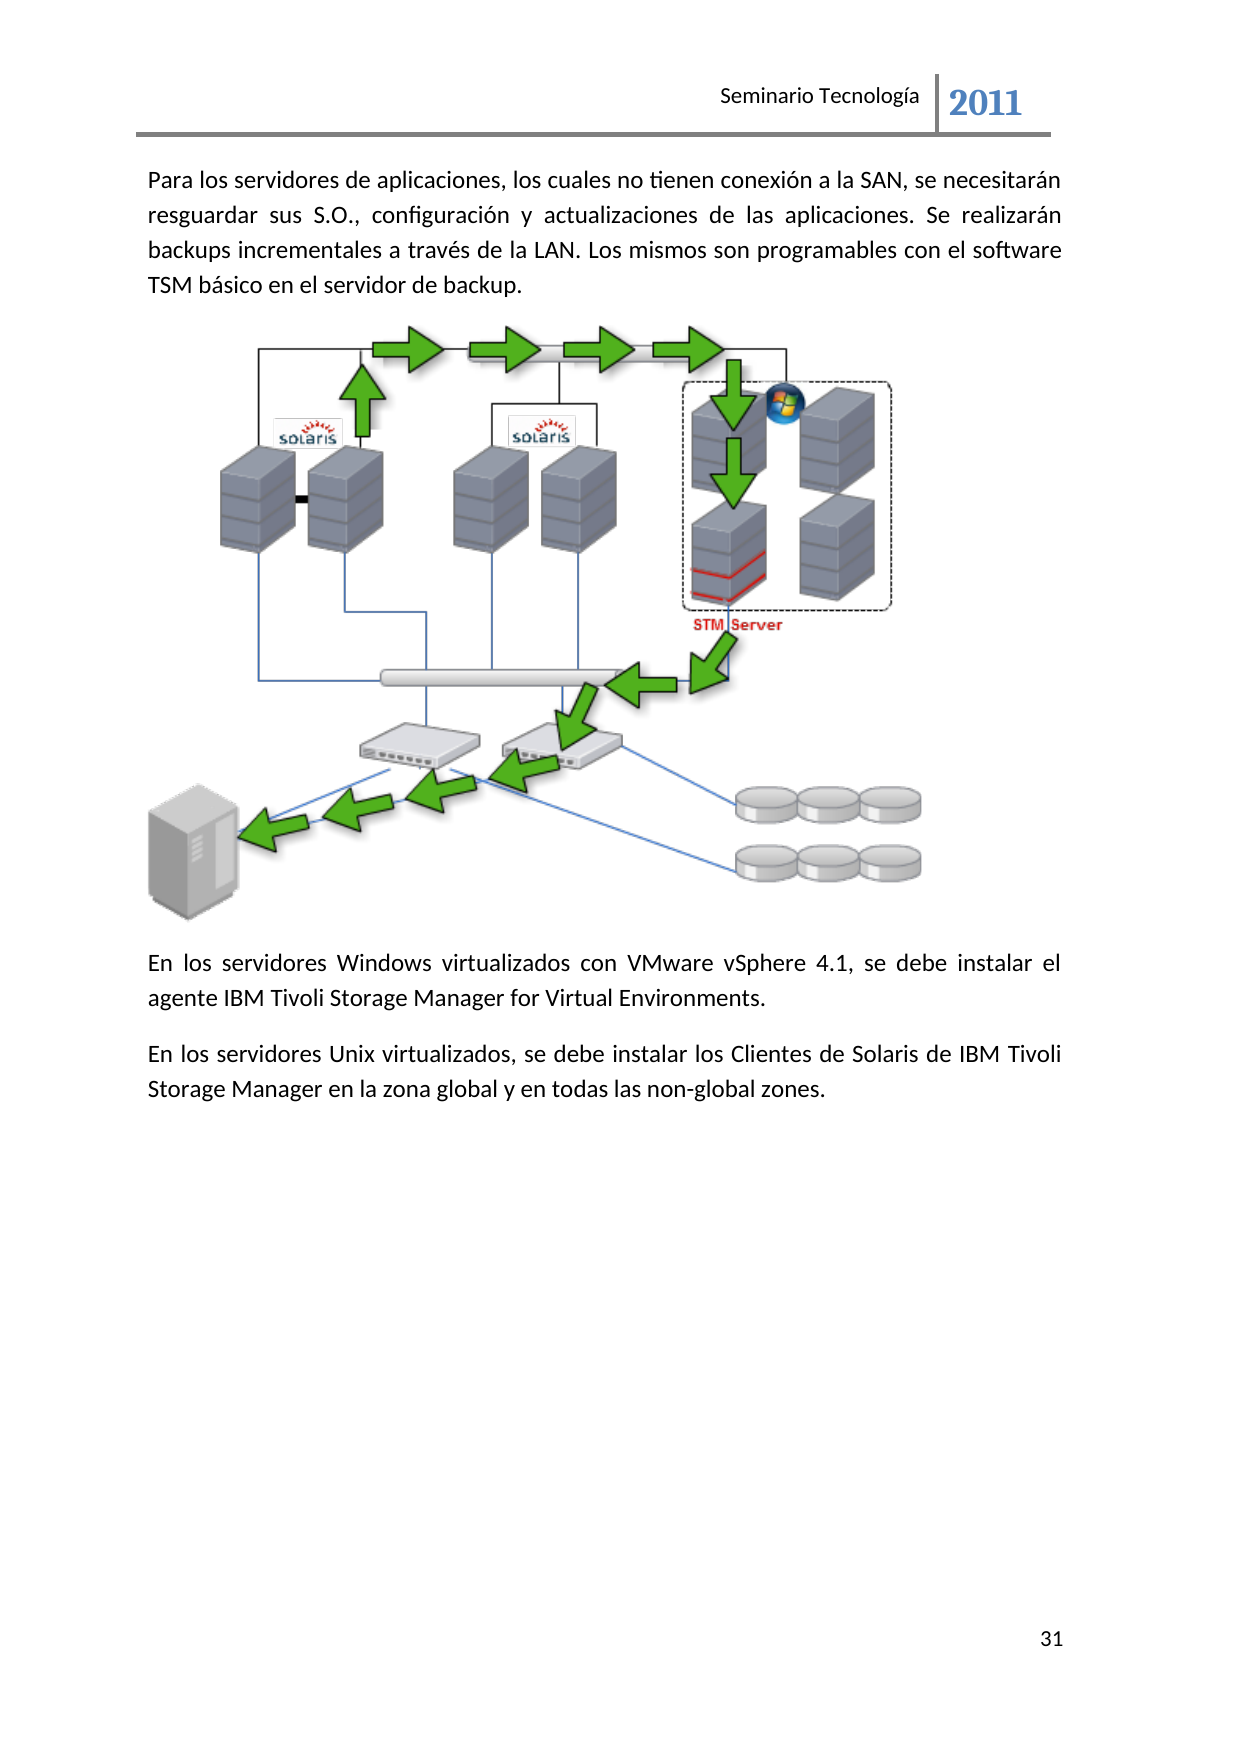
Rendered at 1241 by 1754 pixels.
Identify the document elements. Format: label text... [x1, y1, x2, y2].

picture [147, 325, 922, 923]
text Para los servidores de aplicaciones, los cuales no tienen conexión a la SAN, se necesitarán resguardar sus S.O., configuración y actualizaciones de las aplicaciones. Se realizarán backups incrementales a través de la LAN. Los mismos son programables con el software TSM básico en el servidor de backup. [148, 165, 1063, 300]
text En los servidores Windows virtualizados con VMware vSphere 4.1, se debe instalar el agente IBM Tivoli Storage Manager for Virtual Environments. [148, 947, 1063, 1013]
text En los servidores Unix virtualizados, se debe instalar los Clientes de Solaris de IBM Tivoli Storage Manager en la zona global y en todas las non-global zones. [148, 1038, 1063, 1103]
